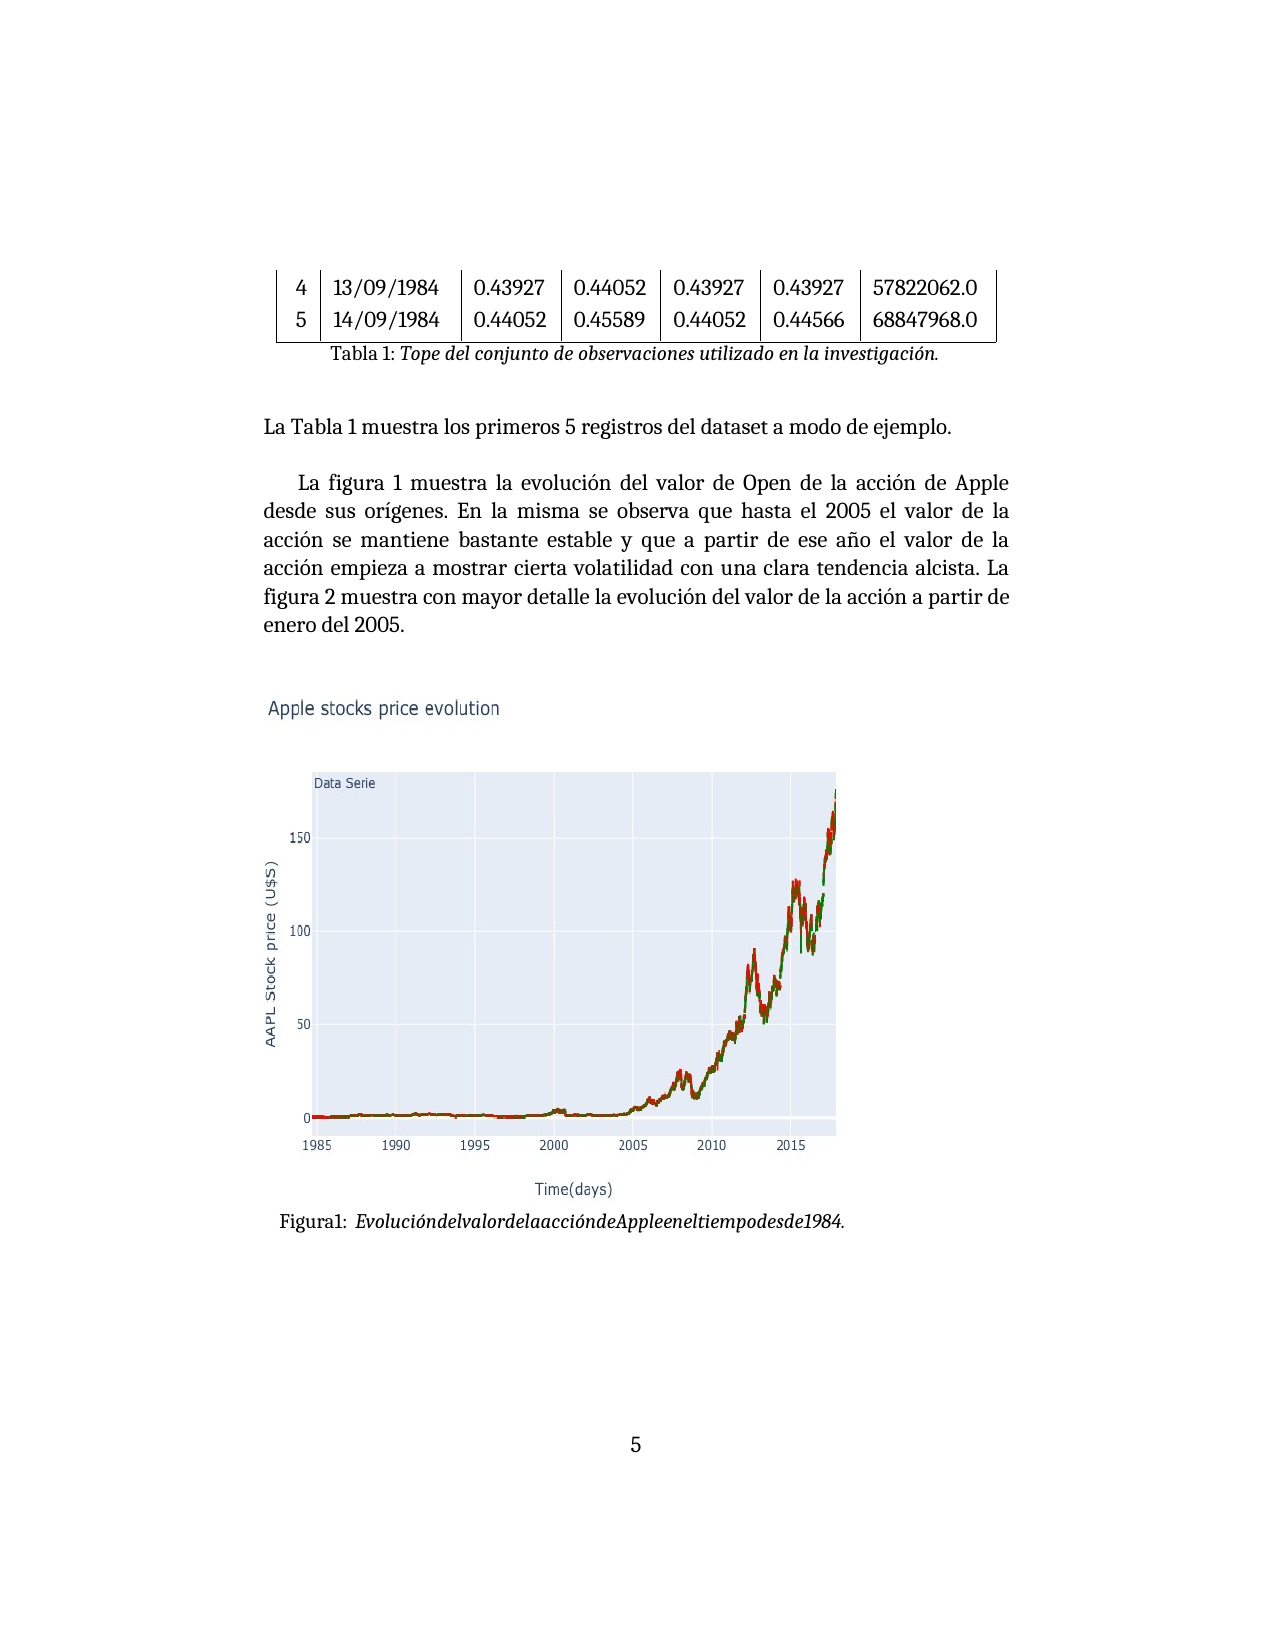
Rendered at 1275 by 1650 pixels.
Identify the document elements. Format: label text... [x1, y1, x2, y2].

table_cell 68847968.0 [861, 303, 996, 341]
table_cell 0.43927 [761, 270, 860, 303]
table_cell 0.43927 [661, 270, 760, 303]
text La figura 1 muestra la evolución del valor de Open de la acción de Apple desde sus orígenes. En la misma se observa que hasta el 2005 el valor de la acción se mantiene bastante estable y que a partir de ese año el valor de la acción empieza a mostrar cierta volatilidad con una clara tendencia alcista. La figura 2 muestra con mayor detalle la evolución del valor de la acción a partir de enero del 2005. [263, 470, 1011, 638]
table_cell 57822062.0 [861, 270, 996, 303]
table_cell 0.43927 [462, 270, 561, 303]
table_cell 13/09/1984 [321, 270, 461, 303]
table_cell 5 [277, 303, 320, 341]
text Tabla 1: Tope del conjunto de observaciones utilizado en la investigación. [262, 342, 1009, 366]
table_cell 0.44052 [661, 303, 760, 341]
table_cell 14/09/1984 [321, 303, 461, 341]
picture [234, 659, 913, 1227]
table_cell 0.45589 [562, 303, 660, 341]
text La Tabla 1 muestra los primeros 5 registros del dataset a modo de ejemplo. [263, 414, 1011, 440]
table_cell 0.44566 [761, 303, 860, 341]
table_cell 0.44052 [462, 303, 561, 341]
table_cell 4 [277, 270, 320, 303]
table_cell 0.44052 [562, 270, 660, 303]
